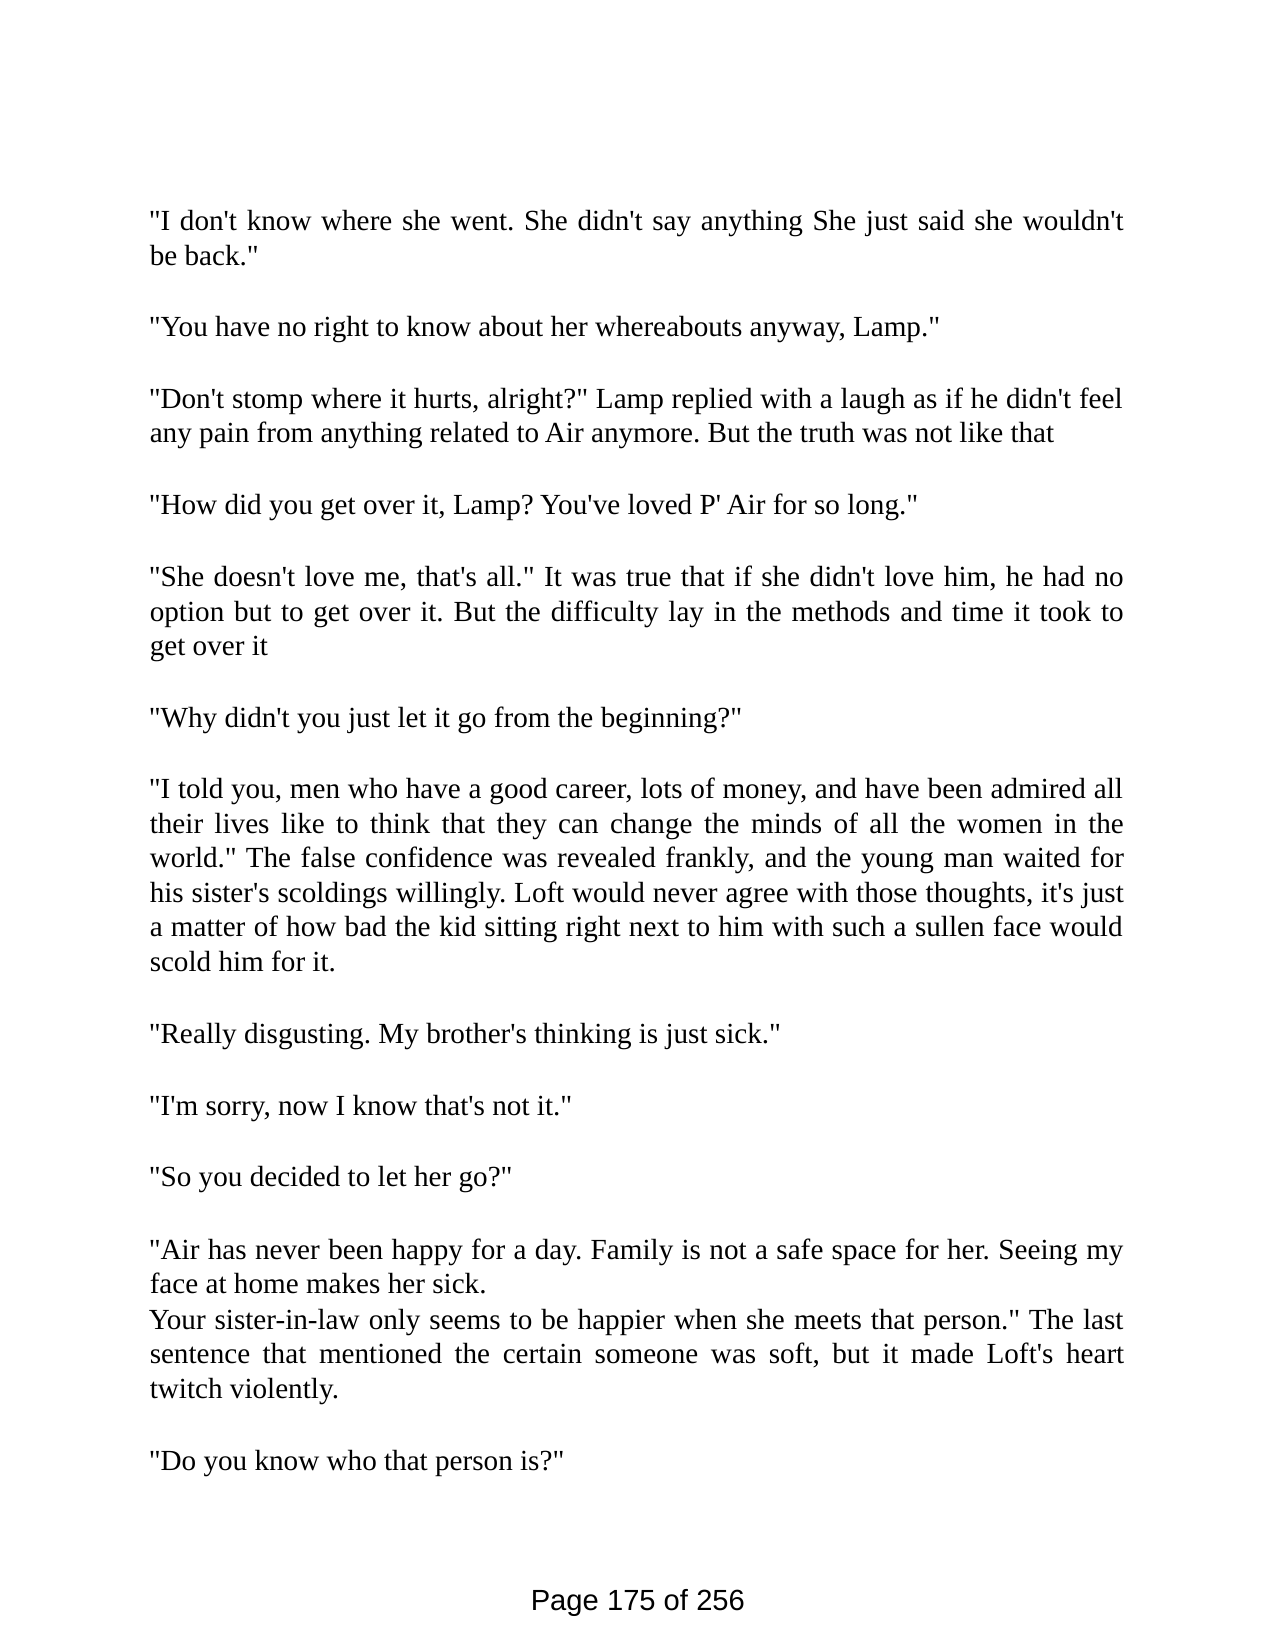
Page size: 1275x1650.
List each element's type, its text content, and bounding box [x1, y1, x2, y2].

text "So you decided to let her go?" [148, 1159, 1125, 1193]
text "Do you know who that person is?" [148, 1443, 1125, 1476]
text "Why didn't you just let it go from the beginning?" [148, 700, 1125, 733]
text "Air has never been happy for a day. Family is not a safe space for her. Seeing my face at home makes her sick. [148, 1232, 1125, 1300]
text "I told you, men who have a good career, lots of money, and have been admired all their lives like to think that they can change the minds of all the women in the world." The false confidence was revealed frankly, and the young man waited for his sister's scoldings willingly. Loft would never agree with those thoughts, it's just a matter of how bad the kid sitting right next to him with such a sullen face would scold him for it. [148, 772, 1125, 978]
text "Really disgusting. My brother's thinking is just sick." [148, 1016, 1125, 1049]
text Your sister-in-law only seems to be happier when she meets that person." The last sentence that mentioned the certain someone was soft, but it made Loft's heart twitch violently. [148, 1302, 1125, 1404]
text "I don't know where she went. She didn't say anything She just said she wouldn't be back." [148, 203, 1125, 271]
text "Don't stomp where it hurts, alright?" Lamp replied with a laugh as if he didn't feel any pain from anything related to Air anymore. But the truth was not like that [148, 381, 1125, 449]
text "I'm sorry, now I know that's not it." [148, 1088, 1125, 1121]
text "You have no right to know about her whereabouts anyway, Lamp." [148, 309, 1125, 343]
text "She doesn't love me, that's all." It was true that if she didn't love him, he had no option but to get over it. But the difficulty lay in the methods and time it took to get over it [148, 559, 1125, 662]
text "How did you get over it, Lamp? You've loved P' Air for so long." [148, 487, 1125, 521]
